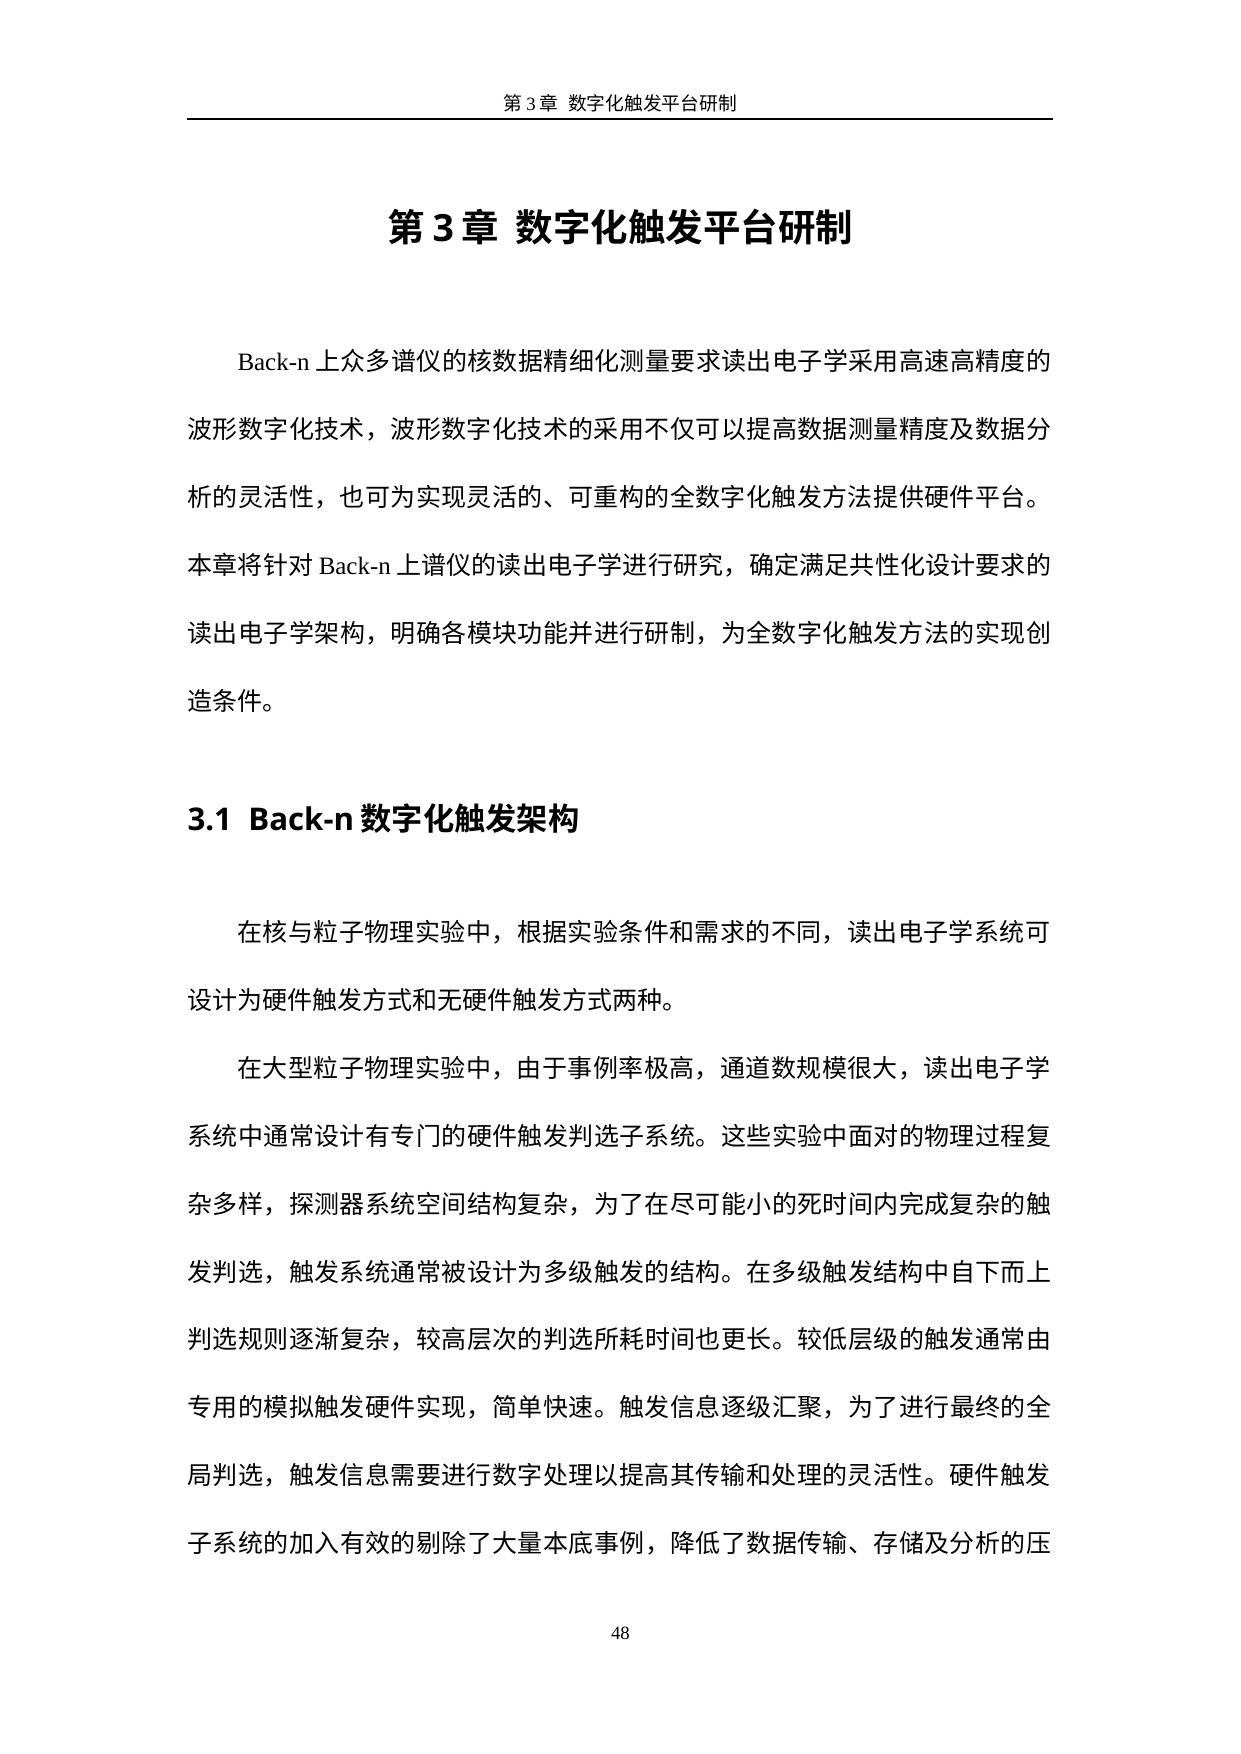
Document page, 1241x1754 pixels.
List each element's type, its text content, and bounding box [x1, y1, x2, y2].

subtitle 3.1 Back-n数字化触发架构 [187, 783, 1053, 851]
text Back-n上众多谱仪的核数据精细化测量要求读出电子学采用高速高精度的波形数字化技术，波形数字化技术的采用不仅可以提高数据测量精度及数据分析的灵活性，也可为实现灵活的、可重构的全数字化触发方法提供硬件平台。本章将针对Back-n上谱仪的读出电子学进行研究，确定满足共性化设计要求的读出电子学架构，明确各模块功能并进行研制，为全数字化触发方法的实现创造条件。 [187, 326, 1053, 733]
subtitle 第3章 数字化触发平台研制 [187, 191, 1053, 259]
text 在核与粒子物理实验中，根据实验条件和需求的不同，读出电子学系统可设计为硬件触发方式和无硬件触发方式两种。 [187, 897, 1053, 1032]
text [187, 1032, 1053, 1576]
